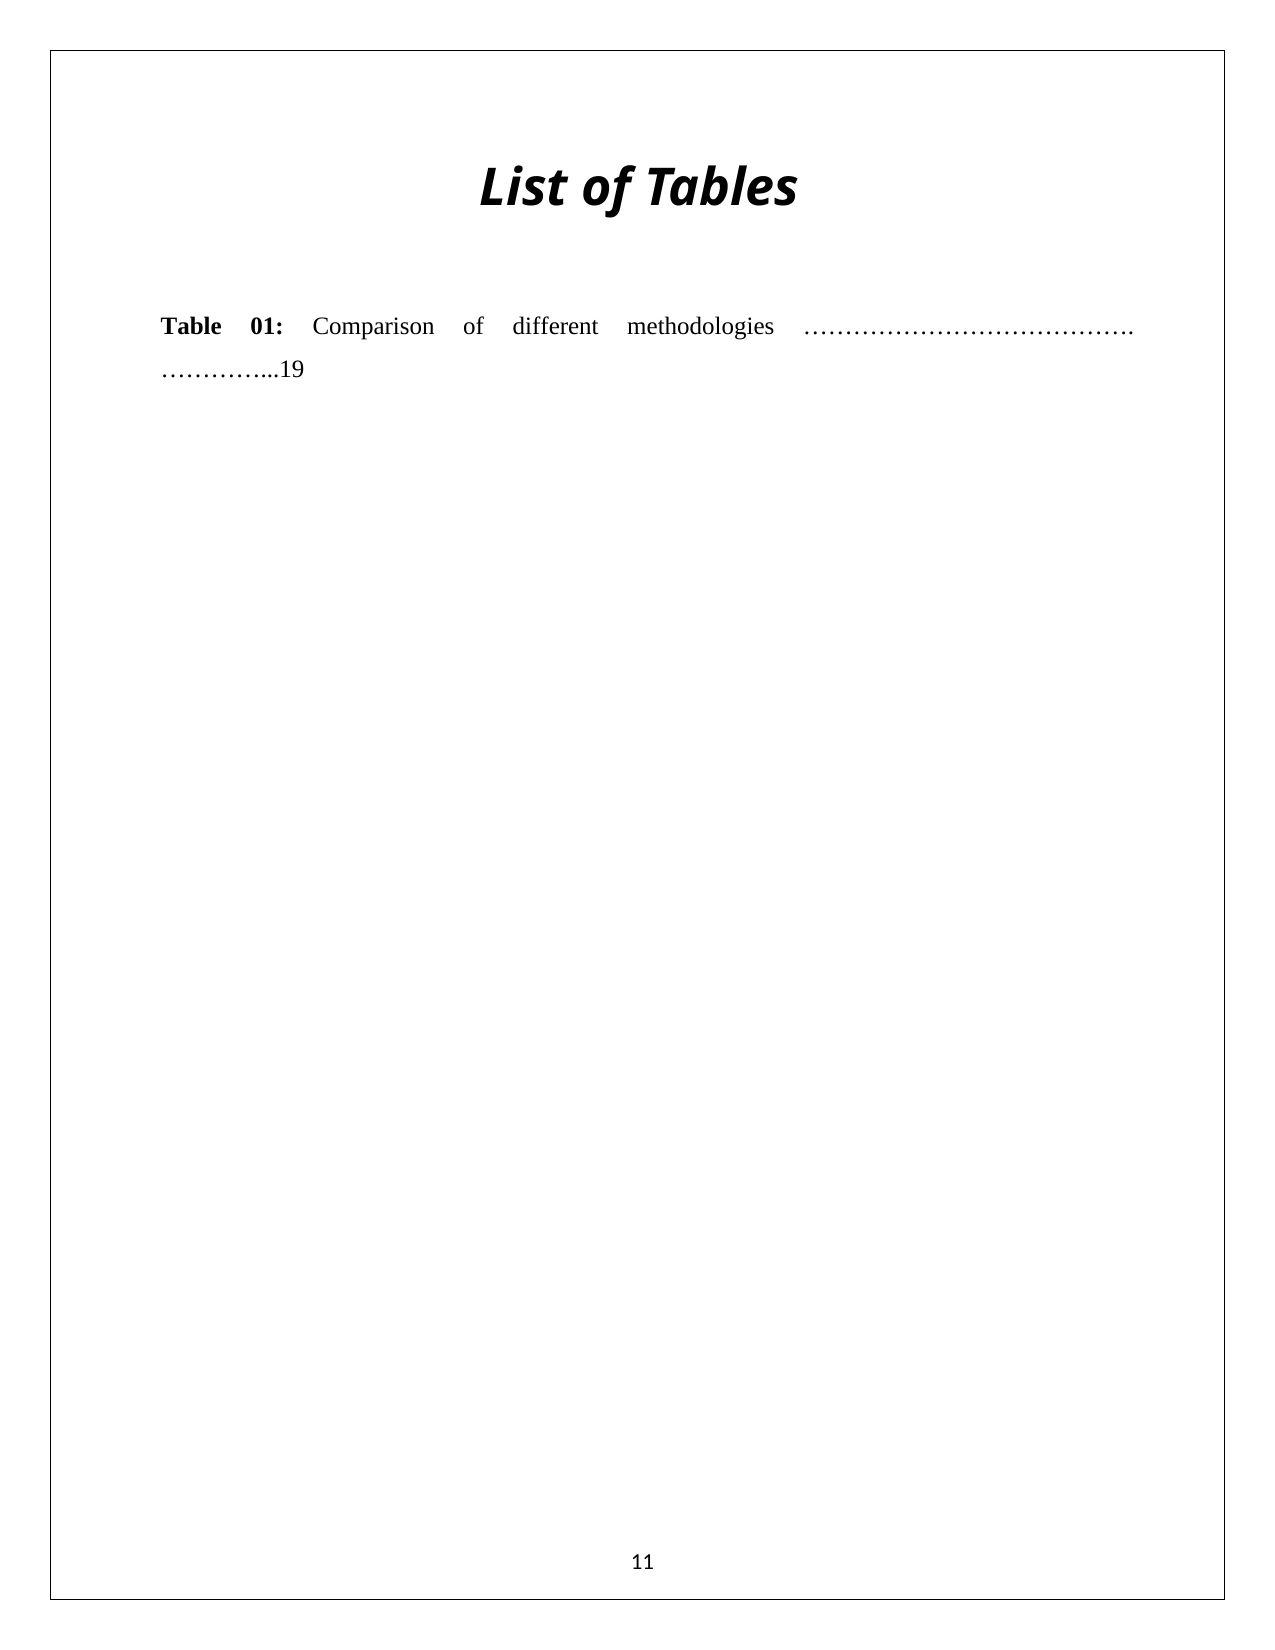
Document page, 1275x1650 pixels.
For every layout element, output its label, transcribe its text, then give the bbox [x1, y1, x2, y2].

text List of Tables [150, 150, 1134, 221]
